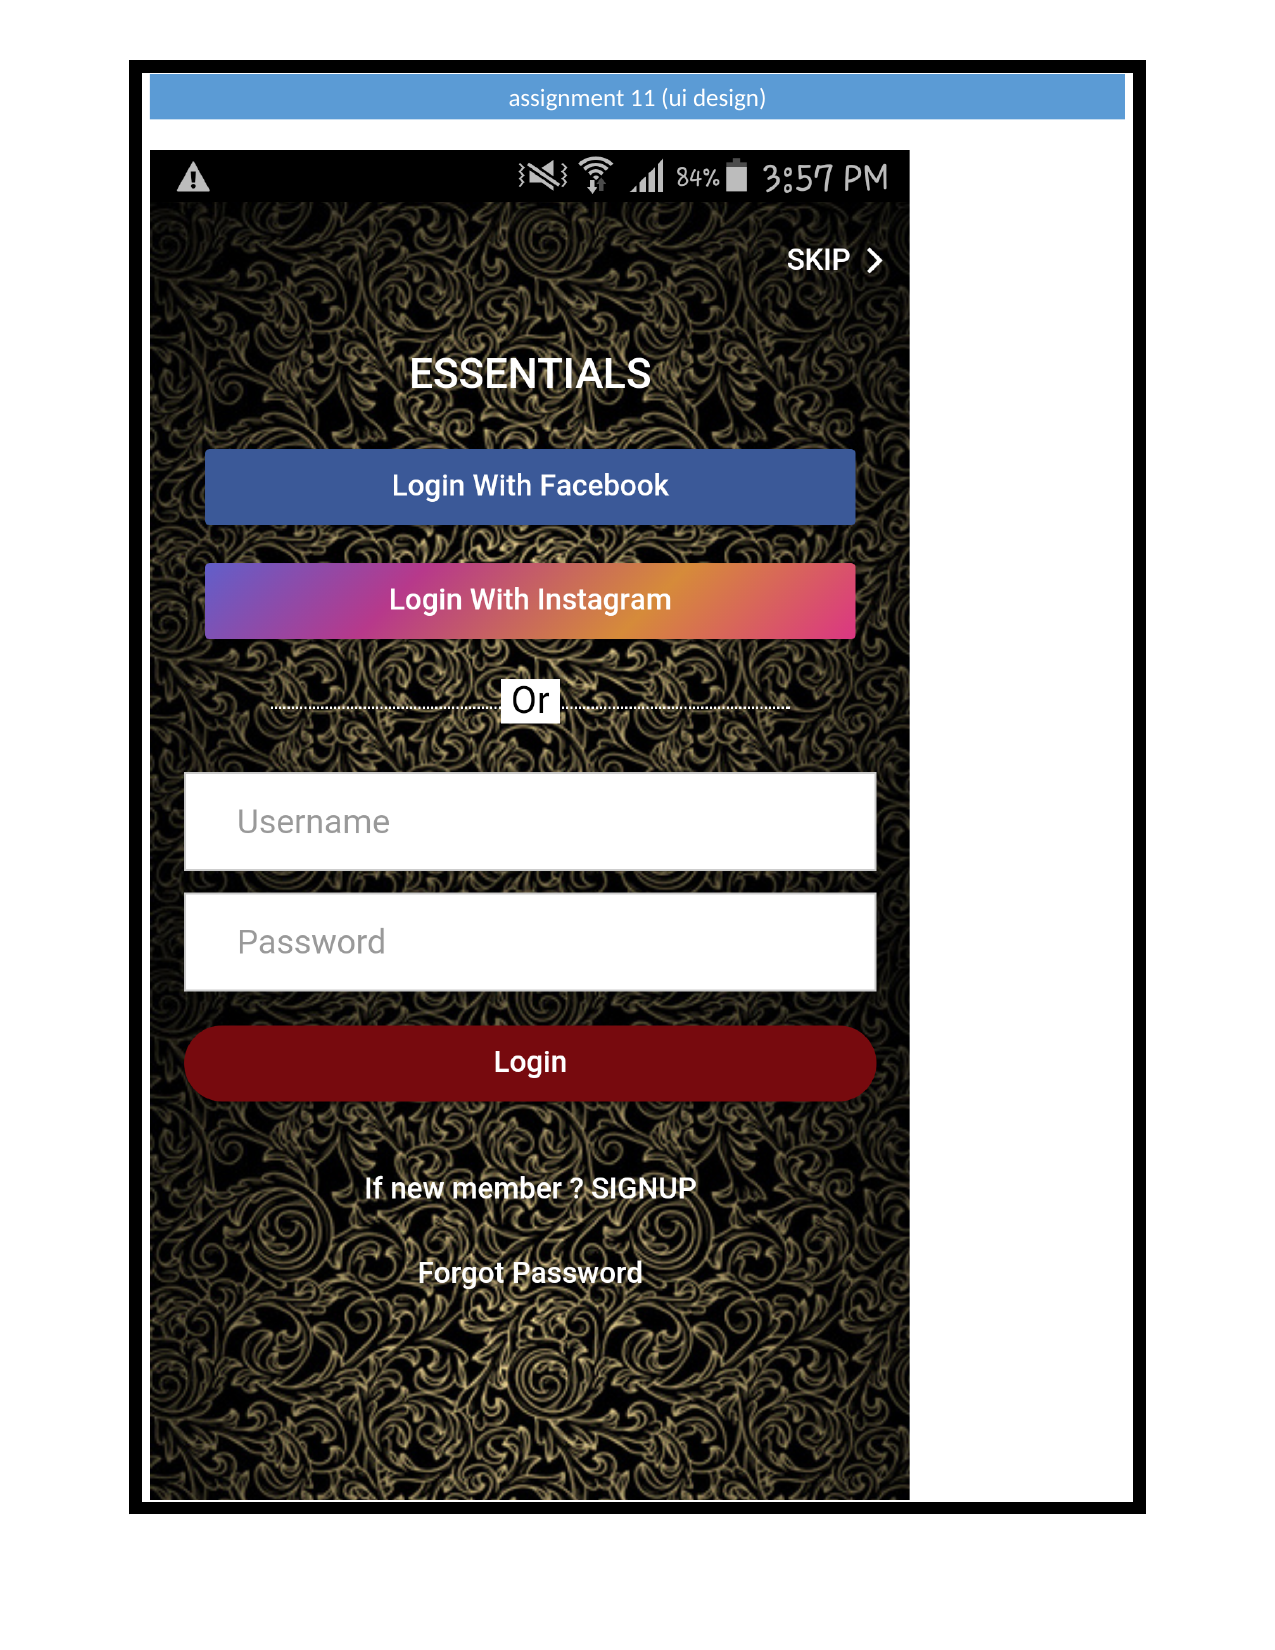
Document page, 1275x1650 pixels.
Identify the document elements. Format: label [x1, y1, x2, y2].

picture [150, 150, 910, 1500]
